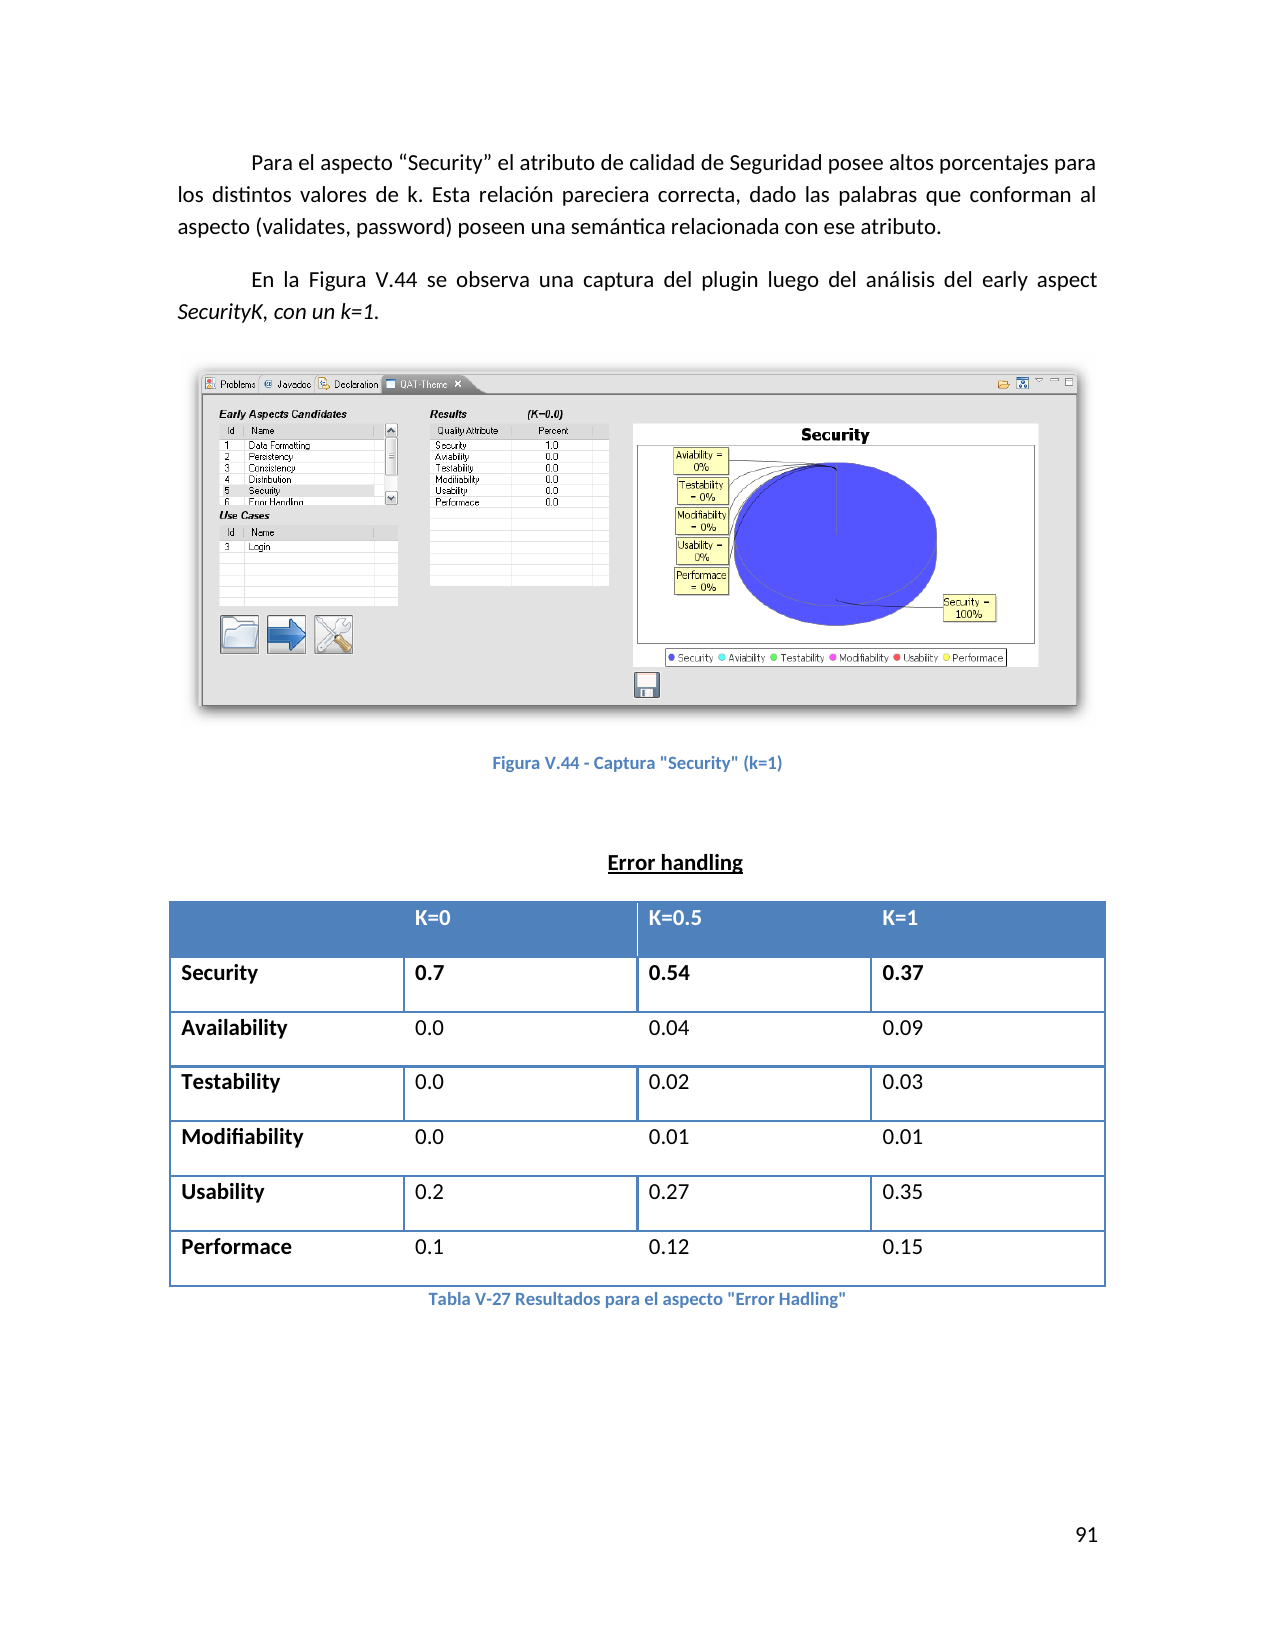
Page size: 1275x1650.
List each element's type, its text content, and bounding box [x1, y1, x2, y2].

table_cell 0.04 [638, 1013, 871, 1065]
table_header K=1 [871, 903, 1104, 956]
text Para el aspecto “Security” el atributo de calidad de Seguridad posee altos porcentajes para los distintos valores de k. Esta relación pareciera correcta, dado las palabras que conforman al aspecto (validates, password) poseen una semántica relacionada con ese atributo. [177, 148, 1098, 240]
table_cell 0.0 [404, 1122, 637, 1175]
table_cell 0.02 [639, 1068, 870, 1120]
table_cell 0.01 [638, 1122, 871, 1175]
table_cell 0.54 [639, 958, 870, 1011]
table_cell Availability [171, 1013, 404, 1065]
table_cell 0.0 [405, 1068, 636, 1120]
table_cell 0.01 [871, 1122, 1104, 1175]
table_cell 0.35 [872, 1177, 1104, 1230]
table_cell 0.03 [872, 1068, 1104, 1120]
table_cell 0.12 [638, 1232, 871, 1284]
table_cell 0.2 [405, 1177, 636, 1230]
table_cell 0.37 [872, 958, 1104, 1011]
table_cell Usability [171, 1177, 403, 1230]
list Error handling [252, 848, 1098, 876]
table_header [171, 903, 404, 956]
table_cell Testability [171, 1068, 403, 1120]
picture [177, 350, 1098, 727]
table_cell 0.15 [871, 1232, 1104, 1284]
table_cell 0.27 [639, 1177, 870, 1230]
table_cell Performace [171, 1232, 404, 1284]
table_cell Security [171, 958, 403, 1011]
table_cell 0.7 [405, 958, 636, 1011]
table_cell 0.0 [404, 1013, 637, 1065]
table_cell 0.1 [404, 1232, 637, 1284]
table_header K=0.5 [638, 903, 871, 956]
table_cell Modifiability [171, 1122, 404, 1175]
table_cell 0.09 [871, 1013, 1104, 1065]
table_header K=0 [404, 903, 637, 956]
